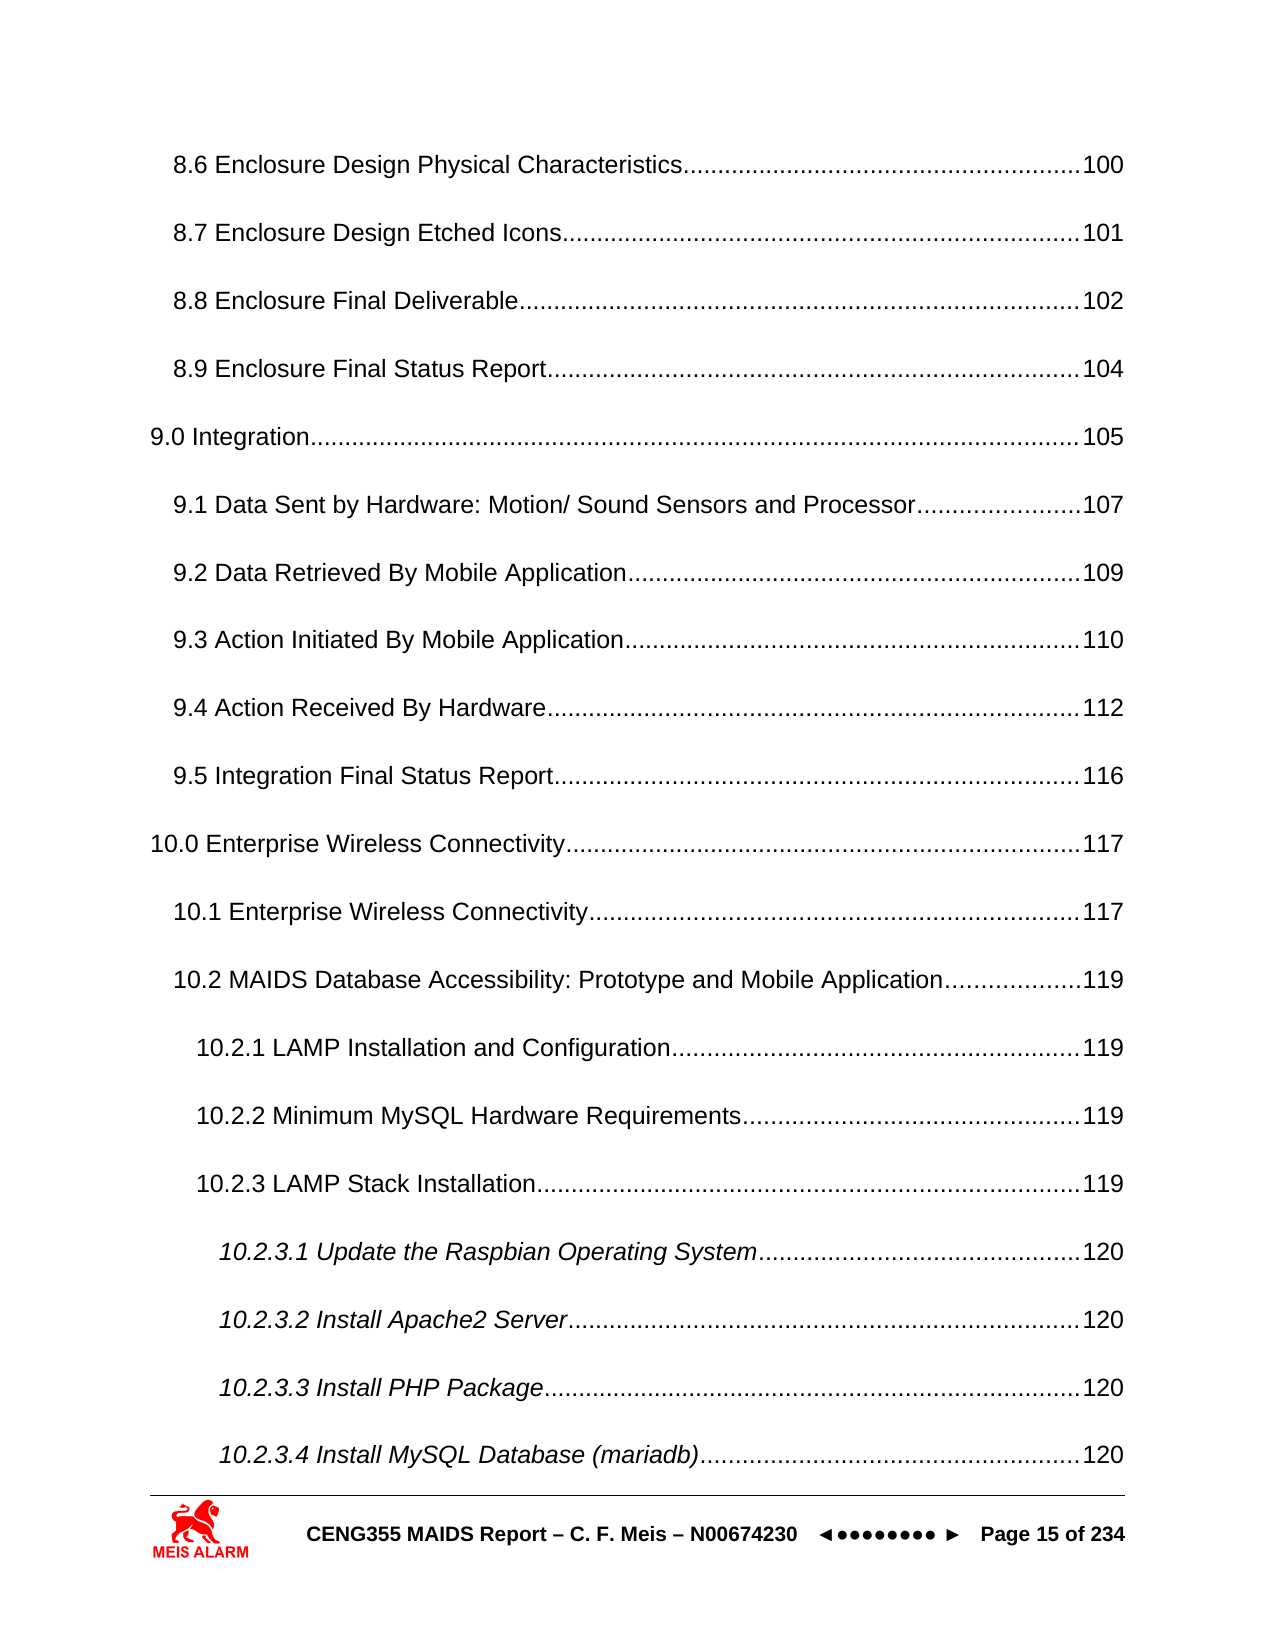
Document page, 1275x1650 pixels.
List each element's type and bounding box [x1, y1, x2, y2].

picture [150, 1498, 253, 1561]
